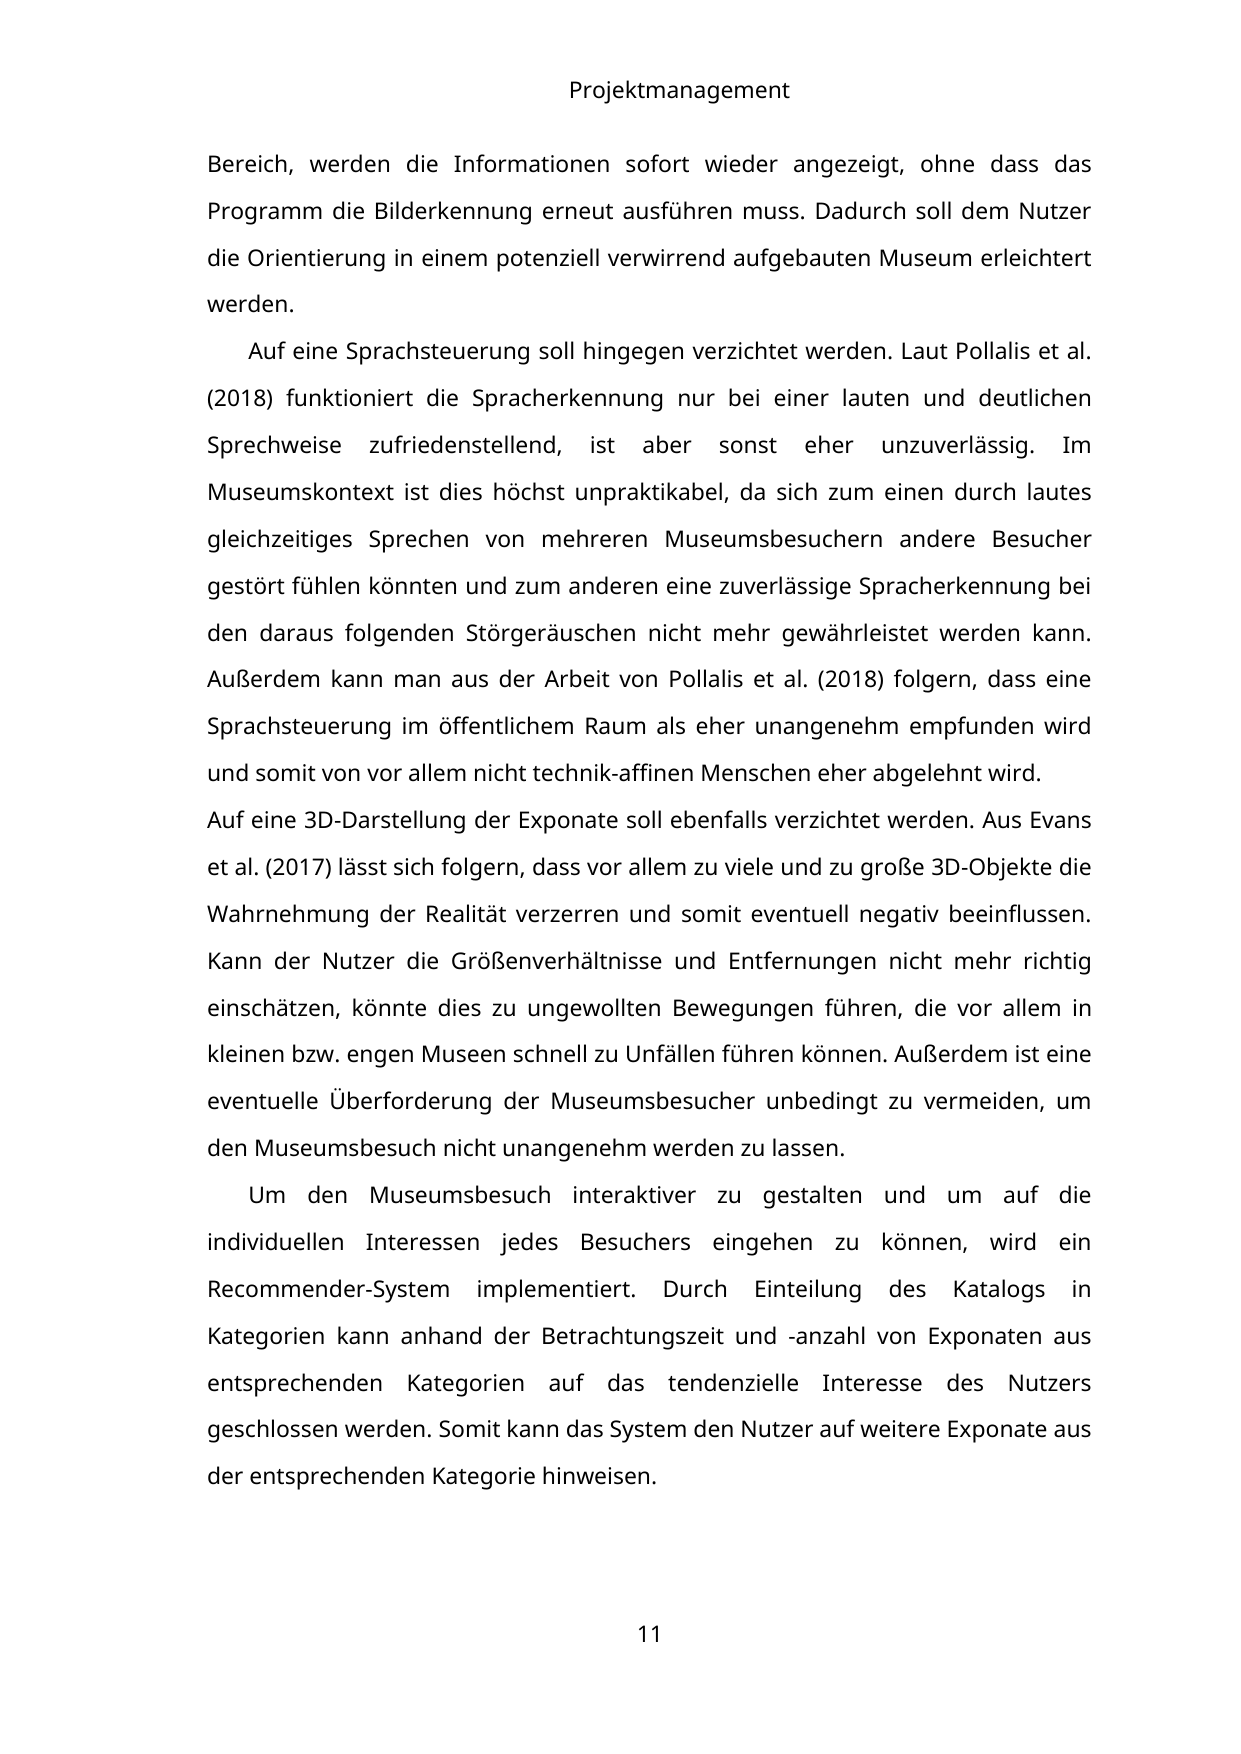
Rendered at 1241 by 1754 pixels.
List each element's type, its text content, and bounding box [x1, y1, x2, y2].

text Auf eine Sprachsteuerung soll hingegen verzichtet werden. Laut Pollalis et al. (2018) funktioniert die Spracherkennung nur bei einer lauten und deutlichen Sprechweise zufriedenstellend, ist aber sonst eher unzuverlässig. Im Museumskontext ist dies höchst unpraktikabel, da sich zum einen durch lautes gleichzeitiges Sprechen von mehreren Museumsbesuchern andere Besucher gestört fühlen könnten und zum anderen eine zuverlässige Spracherkennung bei den daraus folgenden Störgeräuschen nicht mehr gewährleistet werden kann. Außerdem kann man aus der Arbeit von Pollalis et al. (2018) folgern, dass eine Sprachsteuerung im öffentlichem Raum als eher unangenehm empfunden wird und somit von vor allem nicht technik-affinen Menschen eher abgelehnt wird. [207, 335, 1092, 788]
text Um den Museumsbesuch interaktiver zu gestalten und um auf die individuellen Interessen jedes Besuchers eingehen zu können, wird ein Recommender-System implementiert. Durch Einteilung des Katalogs in Kategorien kann anhand der Betrachtungszeit und -anzahl von Exponaten aus entsprechenden Kategorien auf das tendenzielle Interesse des Nutzers geschlossen werden. Somit kann das System den Nutzer auf weitere Exponate aus der entsprechenden Kategorie hinweisen. [207, 1179, 1092, 1491]
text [207, 148, 1092, 319]
text Auf eine 3D-Darstellung der Exponate soll ebenfalls verzichtet werden. Aus Evans et al. (2017) lässt sich folgern, dass vor allem zu viele und zu große 3D-Objekte die Wahrnehmung der Realität verzerren und somit eventuell negativ beeinflussen. Kann der Nutzer die Größenverhältnisse und Entfernungen nicht mehr richtig einschätzen, könnte dies zu ungewollten Bewegungen führen, die vor allem in kleinen bzw. engen Museen schnell zu Unfällen führen können. Außerdem ist eine eventuelle Überforderung der Museumsbesucher unbedingt zu vermeiden, um den Museumsbesuch nicht unangenehm werden zu lassen. [207, 804, 1092, 1163]
